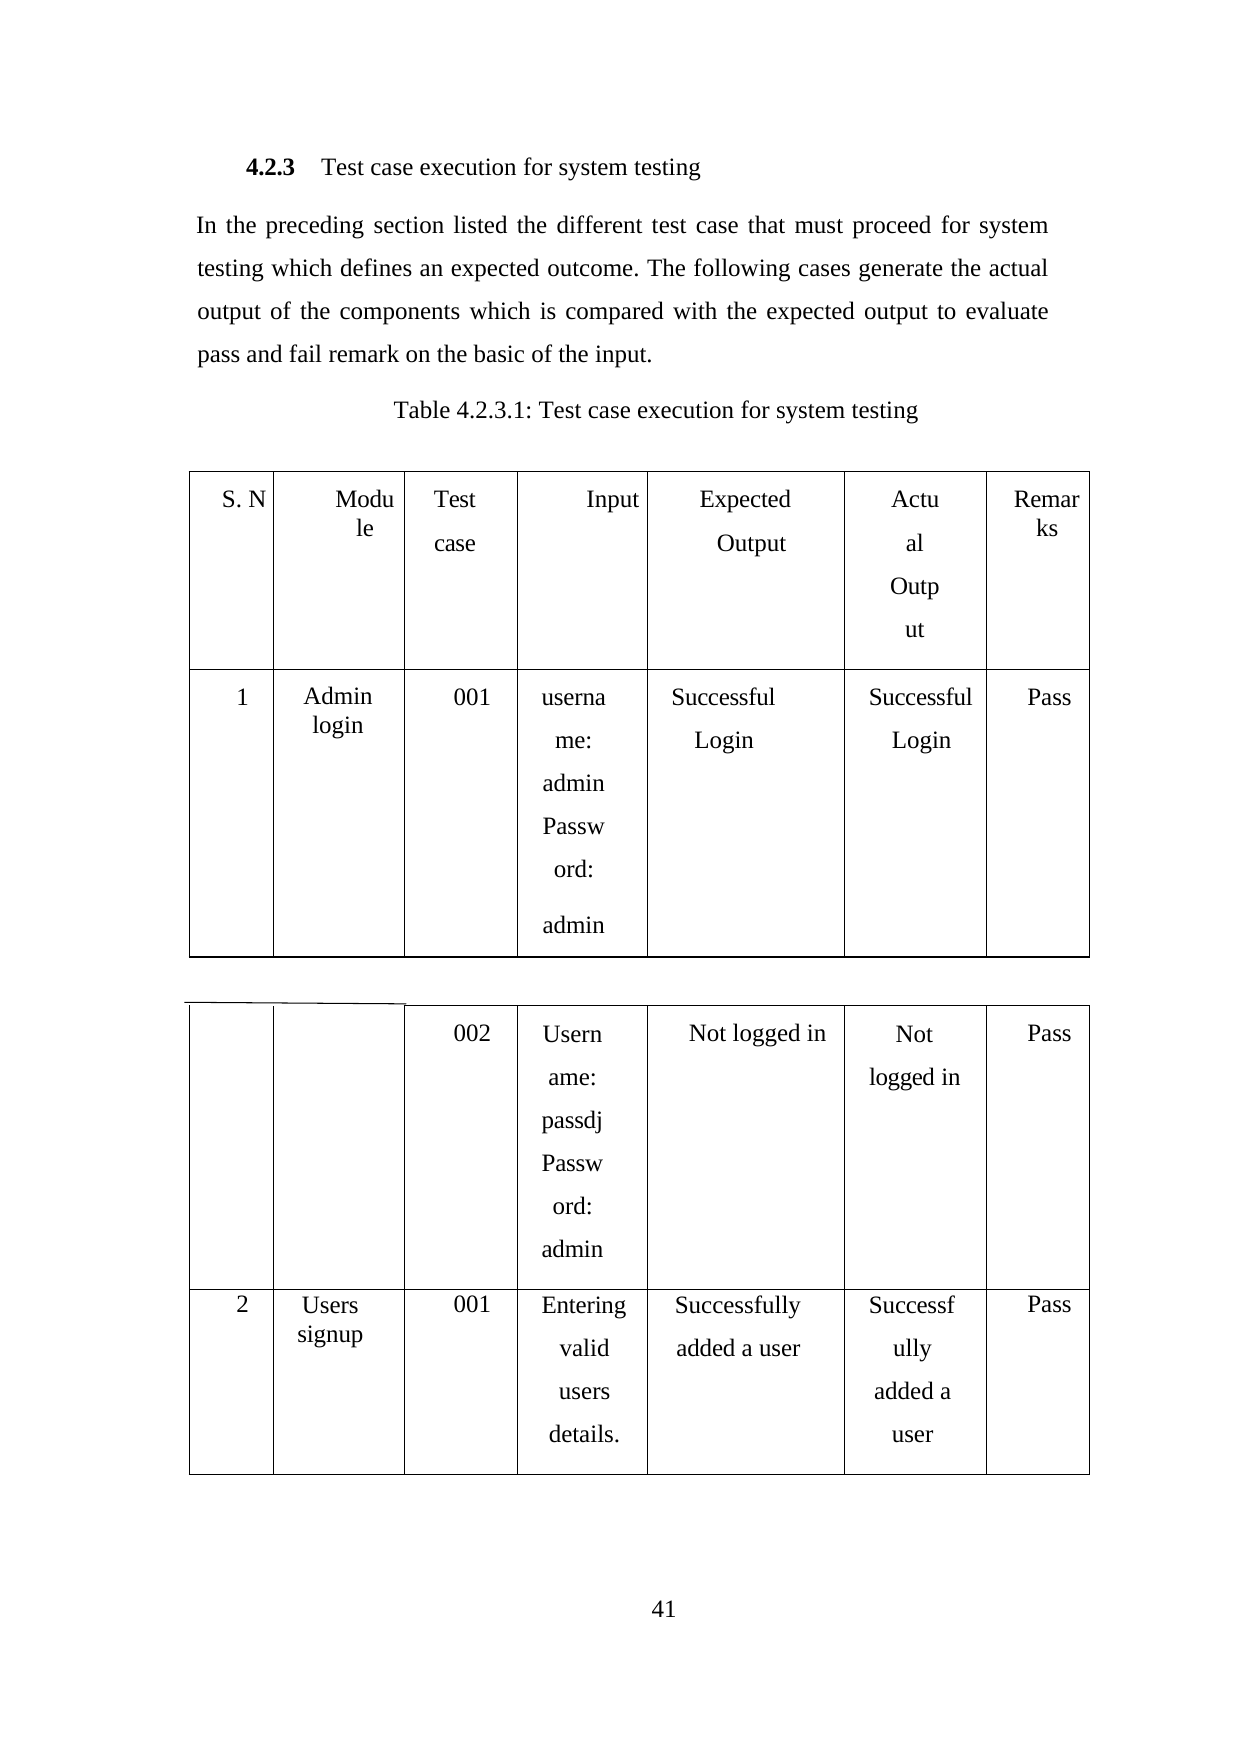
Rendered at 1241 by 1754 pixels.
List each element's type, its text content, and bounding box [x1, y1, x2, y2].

table_cell Admin login [274, 670, 404, 956]
table_header S. N [190, 472, 273, 668]
table_header Remar ks [987, 472, 1089, 668]
table_header Pass [987, 1006, 1089, 1289]
table_cell Entering valid users details. [518, 1290, 647, 1474]
table_header Not logged in [845, 1006, 986, 1289]
table_cell Users signup [274, 1290, 404, 1474]
table_header Usern ame: passdj Passw ord: admin [518, 1006, 647, 1289]
table_cell Pass [987, 1290, 1089, 1474]
table_cell Pass [987, 670, 1089, 956]
text Table 4.2.3.1: Test case execution for system testing [393, 395, 1167, 424]
table_cell 1 [190, 670, 273, 956]
table_header [190, 1005, 273, 1289]
table_header Not logged in [648, 1006, 844, 1289]
table_cell Successf ully added a user [845, 1290, 986, 1474]
table_cell Successful Login [845, 670, 986, 956]
table_header Expected Output [648, 472, 844, 668]
table_cell Successful Login [648, 670, 844, 956]
table_cell 2 [190, 1290, 273, 1474]
table_cell Successfully added a user [648, 1290, 844, 1474]
table_cell userna me: admin Passw ord: admin [518, 670, 647, 956]
table_header 002 [405, 1006, 517, 1289]
subtitle Test case execution for system testing [246, 152, 1167, 181]
table_header Modu le [274, 472, 404, 668]
table_header [273, 1005, 404, 1289]
table_header Input [518, 472, 647, 668]
text In the preceding section listed the different test case that must proceed for system testing which defines an expected outcome. The following cases generate the actual output of the components which is compared with the expected output to evaluate pass and fail remark on the basic of the input. [196, 210, 1049, 368]
table_cell 001 [405, 670, 517, 956]
table_cell 001 [405, 1290, 517, 1474]
table_header Test case [405, 472, 517, 668]
table_header Actu al Outp ut [845, 472, 986, 668]
